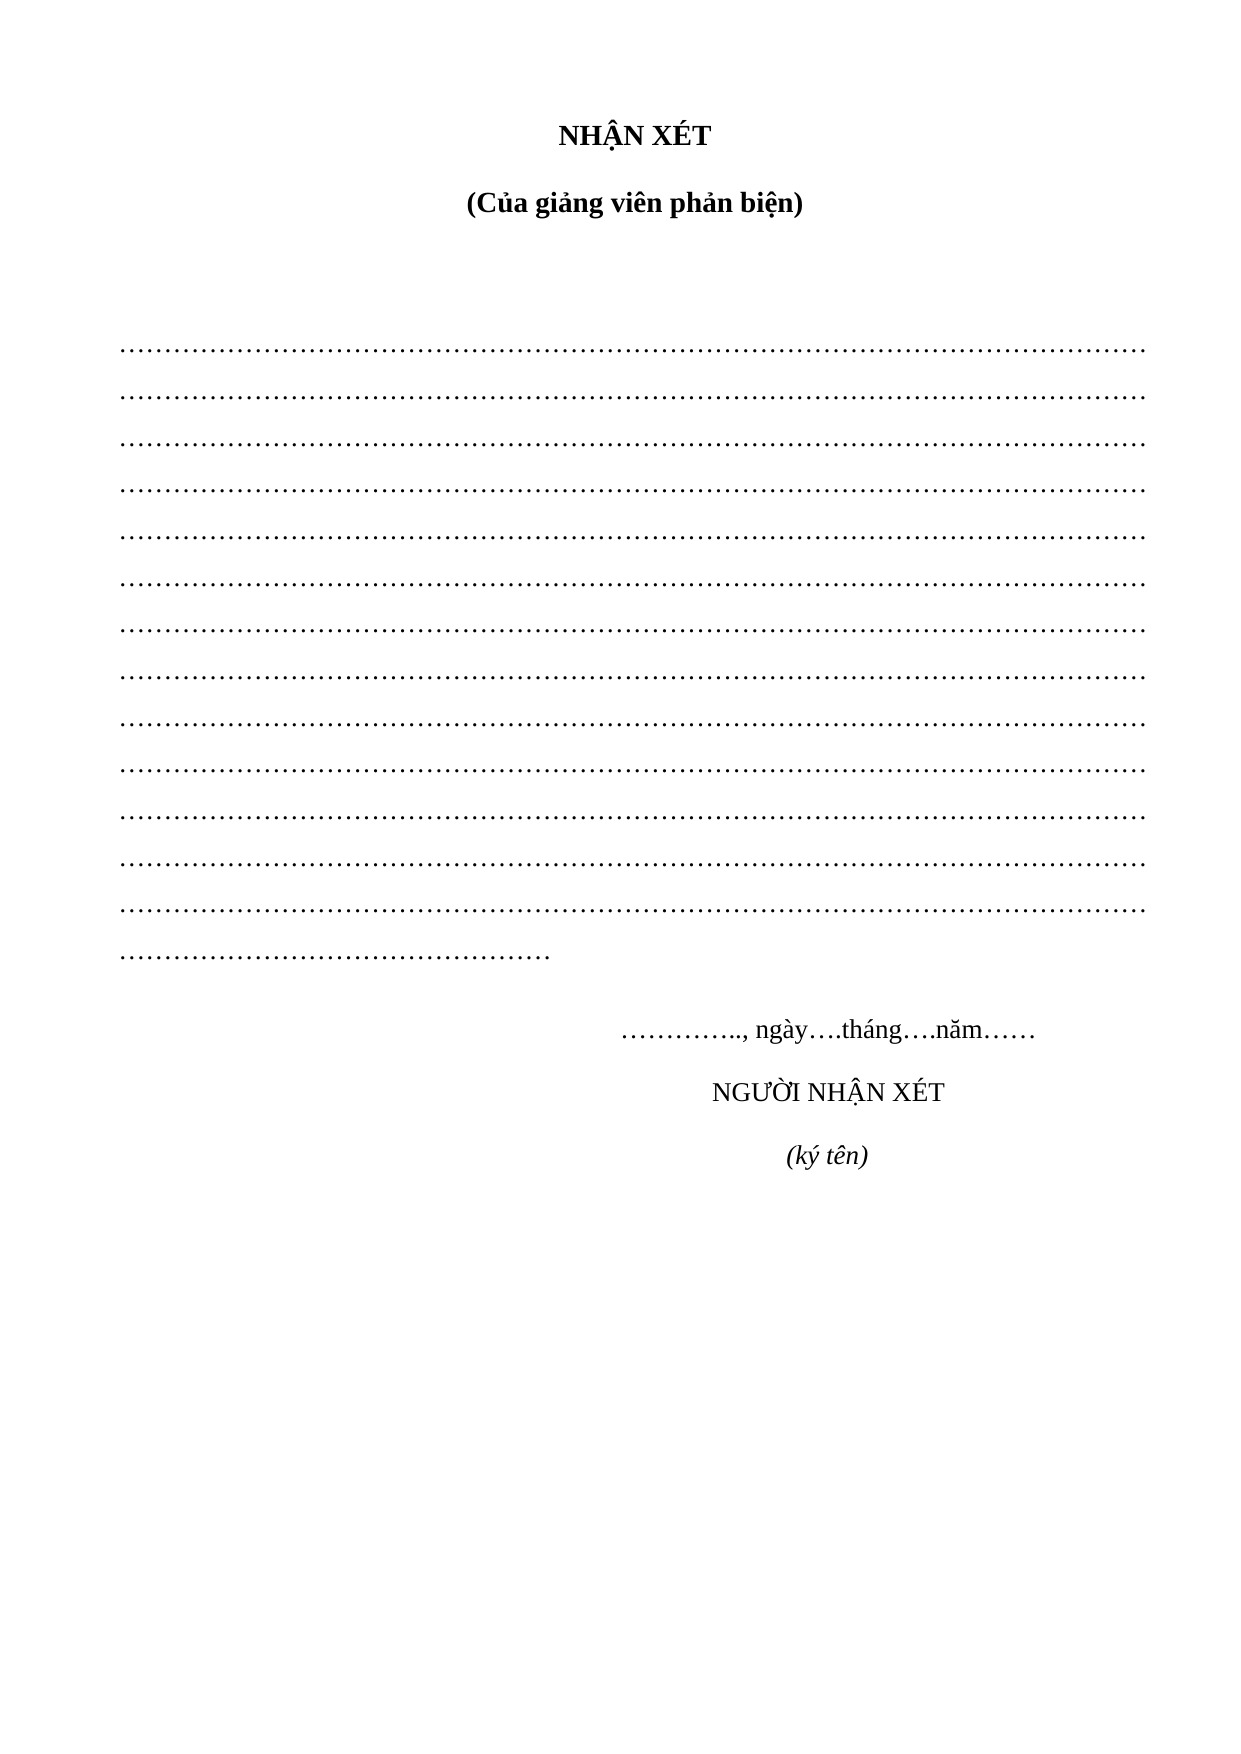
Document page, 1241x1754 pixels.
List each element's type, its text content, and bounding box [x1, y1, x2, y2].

subtitle NHẬN XÉT [118, 118, 1152, 152]
text ……………………………………………………………………………………………………………………………………………………………………………………………………………………………………………………………………………………………………………………………………………………………………………………………………………………………………………………………………………………………………………………………………………………………………………………………………………………………………………………………………………………………………………………………………………………………………………………………………………………………………………………………………………………………………………………………………………………………………………………………………………………………………………………………………………………………………………………………………………………………………………………………………………………………………………………………………………………………………………………………………………………………………………………………………………… [118, 327, 1152, 965]
text (Của giảng viên phản biện) [118, 185, 1152, 219]
